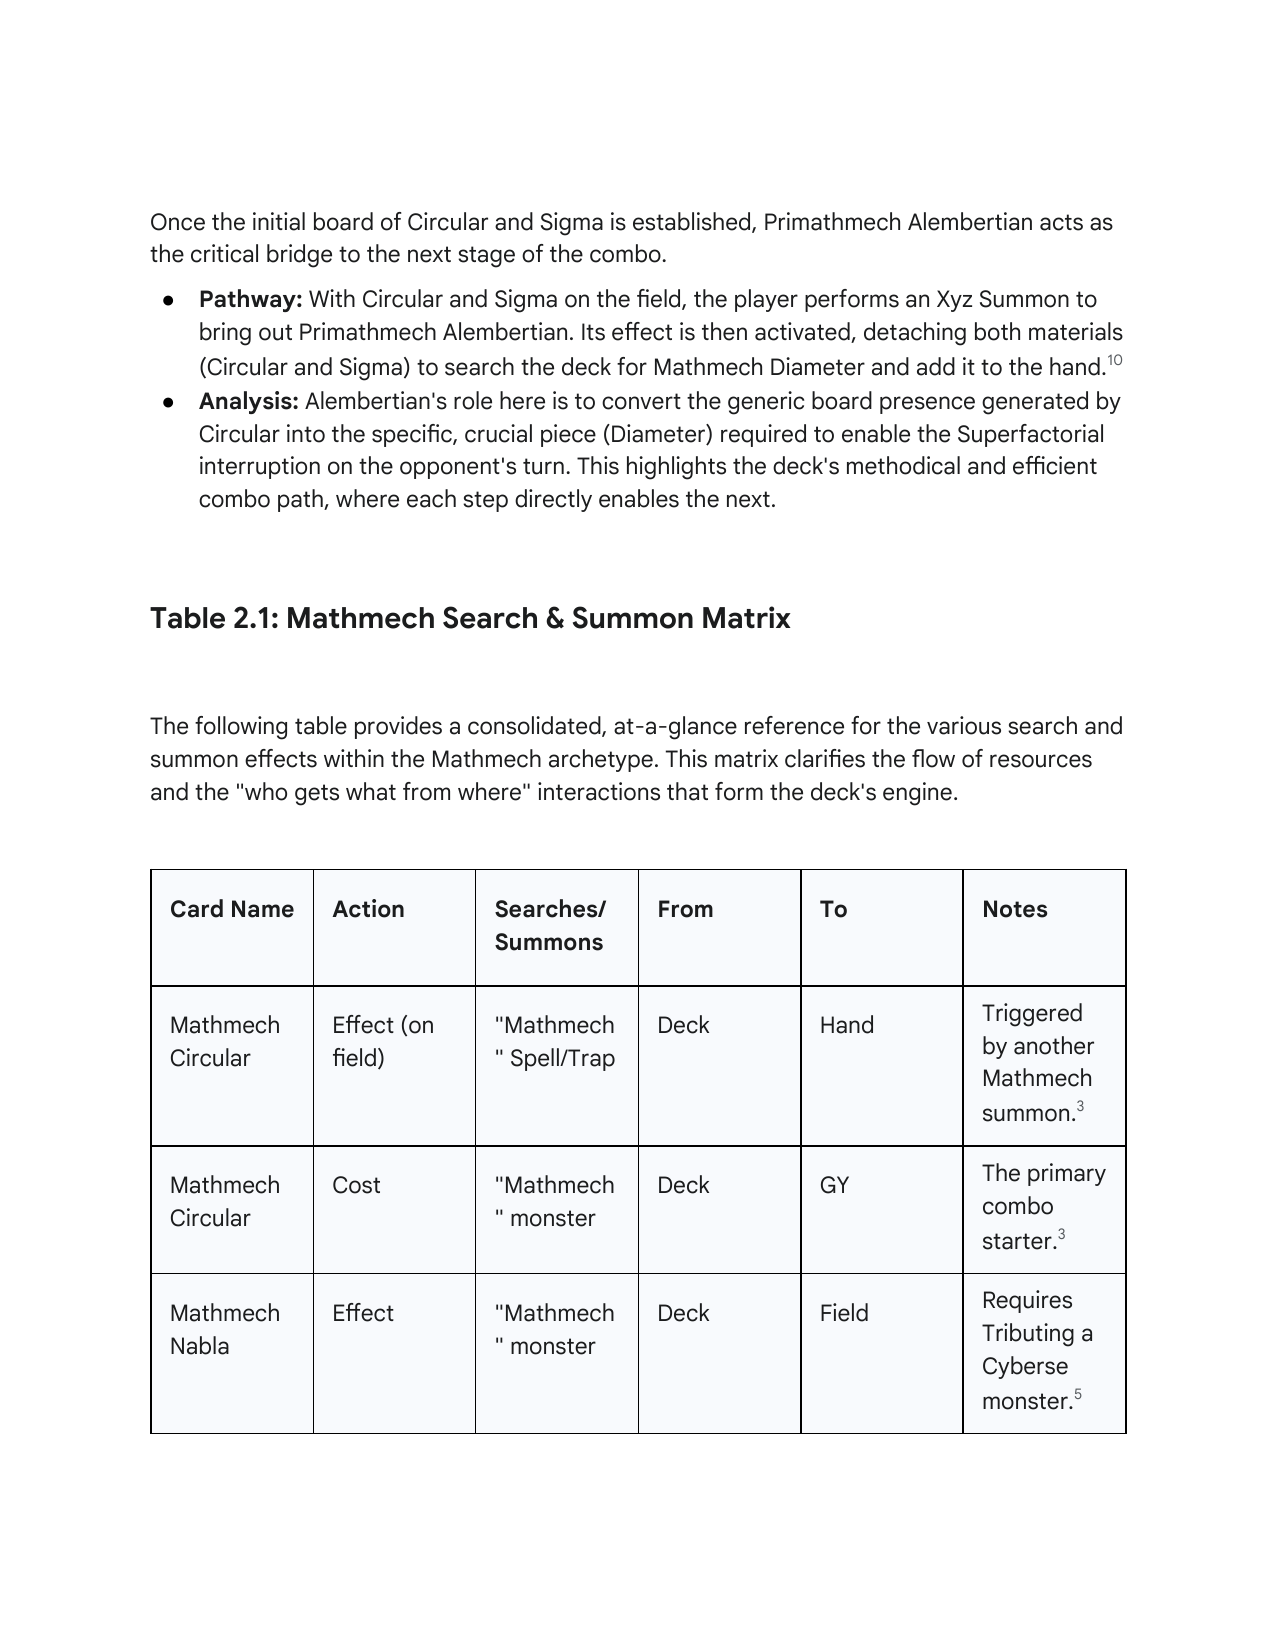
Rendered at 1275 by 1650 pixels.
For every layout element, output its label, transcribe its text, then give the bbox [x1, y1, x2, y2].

text Once the initial board of Circular and Sigma is established, Primathmech Alembertian acts as the critical bridge to the next stage of the combo. [150, 208, 1125, 269]
table_cell Deck [639, 987, 800, 1145]
table_header Notes [964, 870, 1125, 985]
table_cell Mathmech Circular [152, 1147, 313, 1273]
table_cell Triggered by another Mathmech summon.3 [964, 987, 1125, 1145]
table_cell Effect [314, 1274, 475, 1433]
table_cell GY [802, 1147, 962, 1273]
table_header To [802, 870, 962, 985]
table_header Card Name [152, 870, 313, 985]
subtitle Table 2.1: Mathmech Search & Summon Matrix [150, 601, 1125, 637]
table_cell Effect (on field) [314, 987, 475, 1145]
table_cell Field [802, 1274, 962, 1433]
list Analysis: Alembertian's role here is to convert the generic board presence generated by Circular into the specific, crucial piece (Diameter) required to enable the Superfactorial interruption on the opponent's turn. This highlights the deck's methodical and efficient combo path, where each step directly enables the next. [161, 387, 1125, 514]
table_cell Mathmech Nabla [152, 1274, 313, 1433]
table_cell Hand [802, 987, 962, 1145]
table_cell Deck [639, 1147, 800, 1273]
text The following table provides a consolidated, at-a-glance reference for the various search and summon effects within the Mathmech archetype. This matrix clarifies the flow of resources and the "who gets what from where" interactions that form the deck's engine. [150, 713, 1125, 807]
table_cell "Mathmech" Spell/Trap [476, 987, 638, 1145]
table_cell "Mathmech" monster [476, 1147, 638, 1273]
table_cell The primary combo starter.3 [964, 1147, 1125, 1273]
table_cell "Mathmech" monster [476, 1274, 638, 1433]
table_cell Deck [639, 1274, 800, 1433]
table_cell Cost [314, 1147, 475, 1273]
table_cell Requires Tributing a Cyberse monster.5 [964, 1274, 1125, 1433]
table_cell Mathmech Circular [152, 987, 313, 1145]
table_header Searches/Summons [476, 870, 638, 985]
table_header Action [314, 870, 475, 985]
list Pathway: With Circular and Sigma on the field, the player performs an Xyz Summon to bring out Primathmech Alembertian. Its effect is then activated, detaching both materials (Circular and Sigma) to search the deck for Mathmech Diameter and add it to the hand.10 [161, 286, 1125, 383]
table_header From [639, 870, 800, 985]
